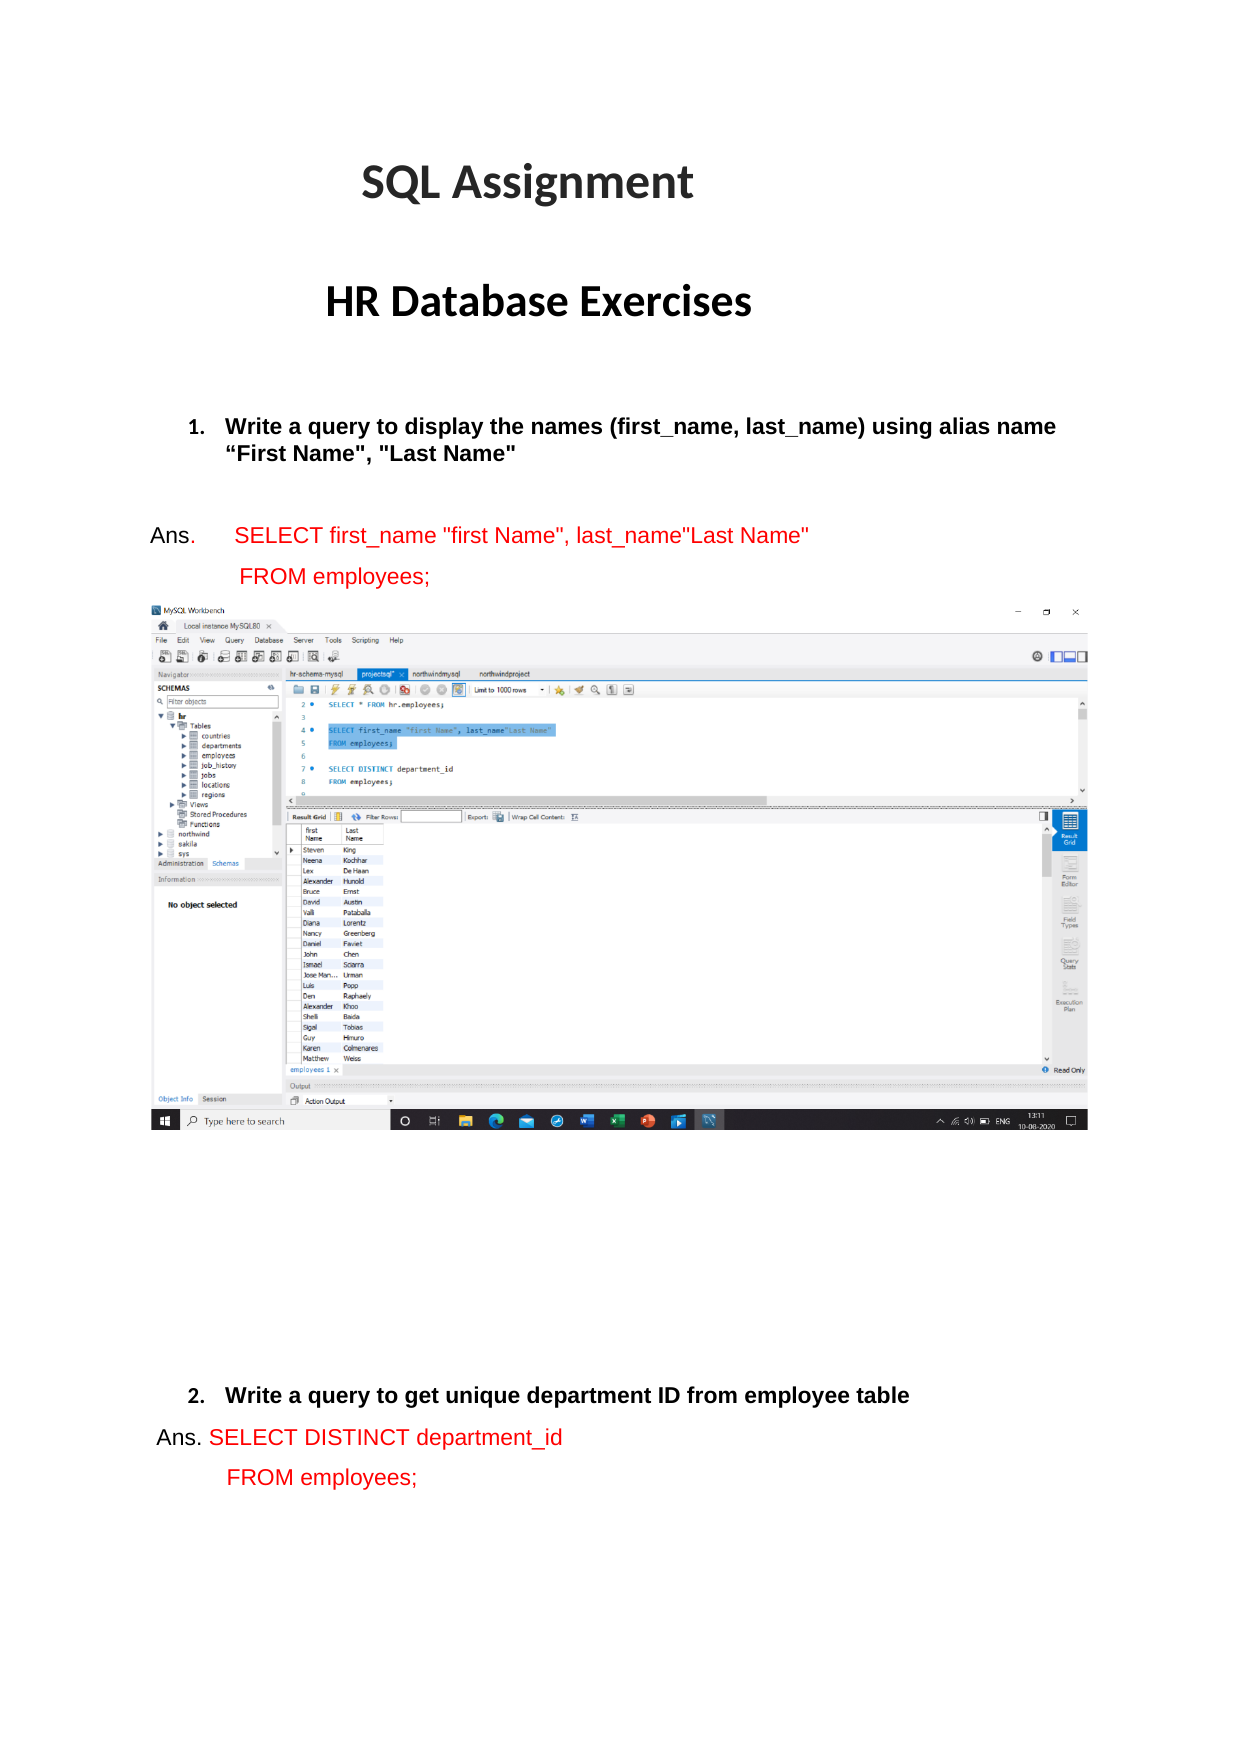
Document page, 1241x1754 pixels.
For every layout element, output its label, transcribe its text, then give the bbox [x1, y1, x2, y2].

text FROM employees; [150, 563, 1090, 589]
text HR Database Exercises [150, 272, 1090, 328]
text Ans. SELECT first_name "first Name", last_name"Last Name" [150, 522, 1090, 548]
text SQL Assignment [150, 150, 1090, 211]
picture [150, 603, 1087, 1129]
text FROM employees; [150, 1464, 1090, 1491]
list Write a query to display the names (first_name, last_name) using alias name “First Name", "Last Name" [187, 412, 1090, 466]
text Ans. SELECT DISTINCT department_id [150, 1423, 1090, 1450]
list Write a query to get unique department ID from employee table [187, 1381, 1090, 1409]
